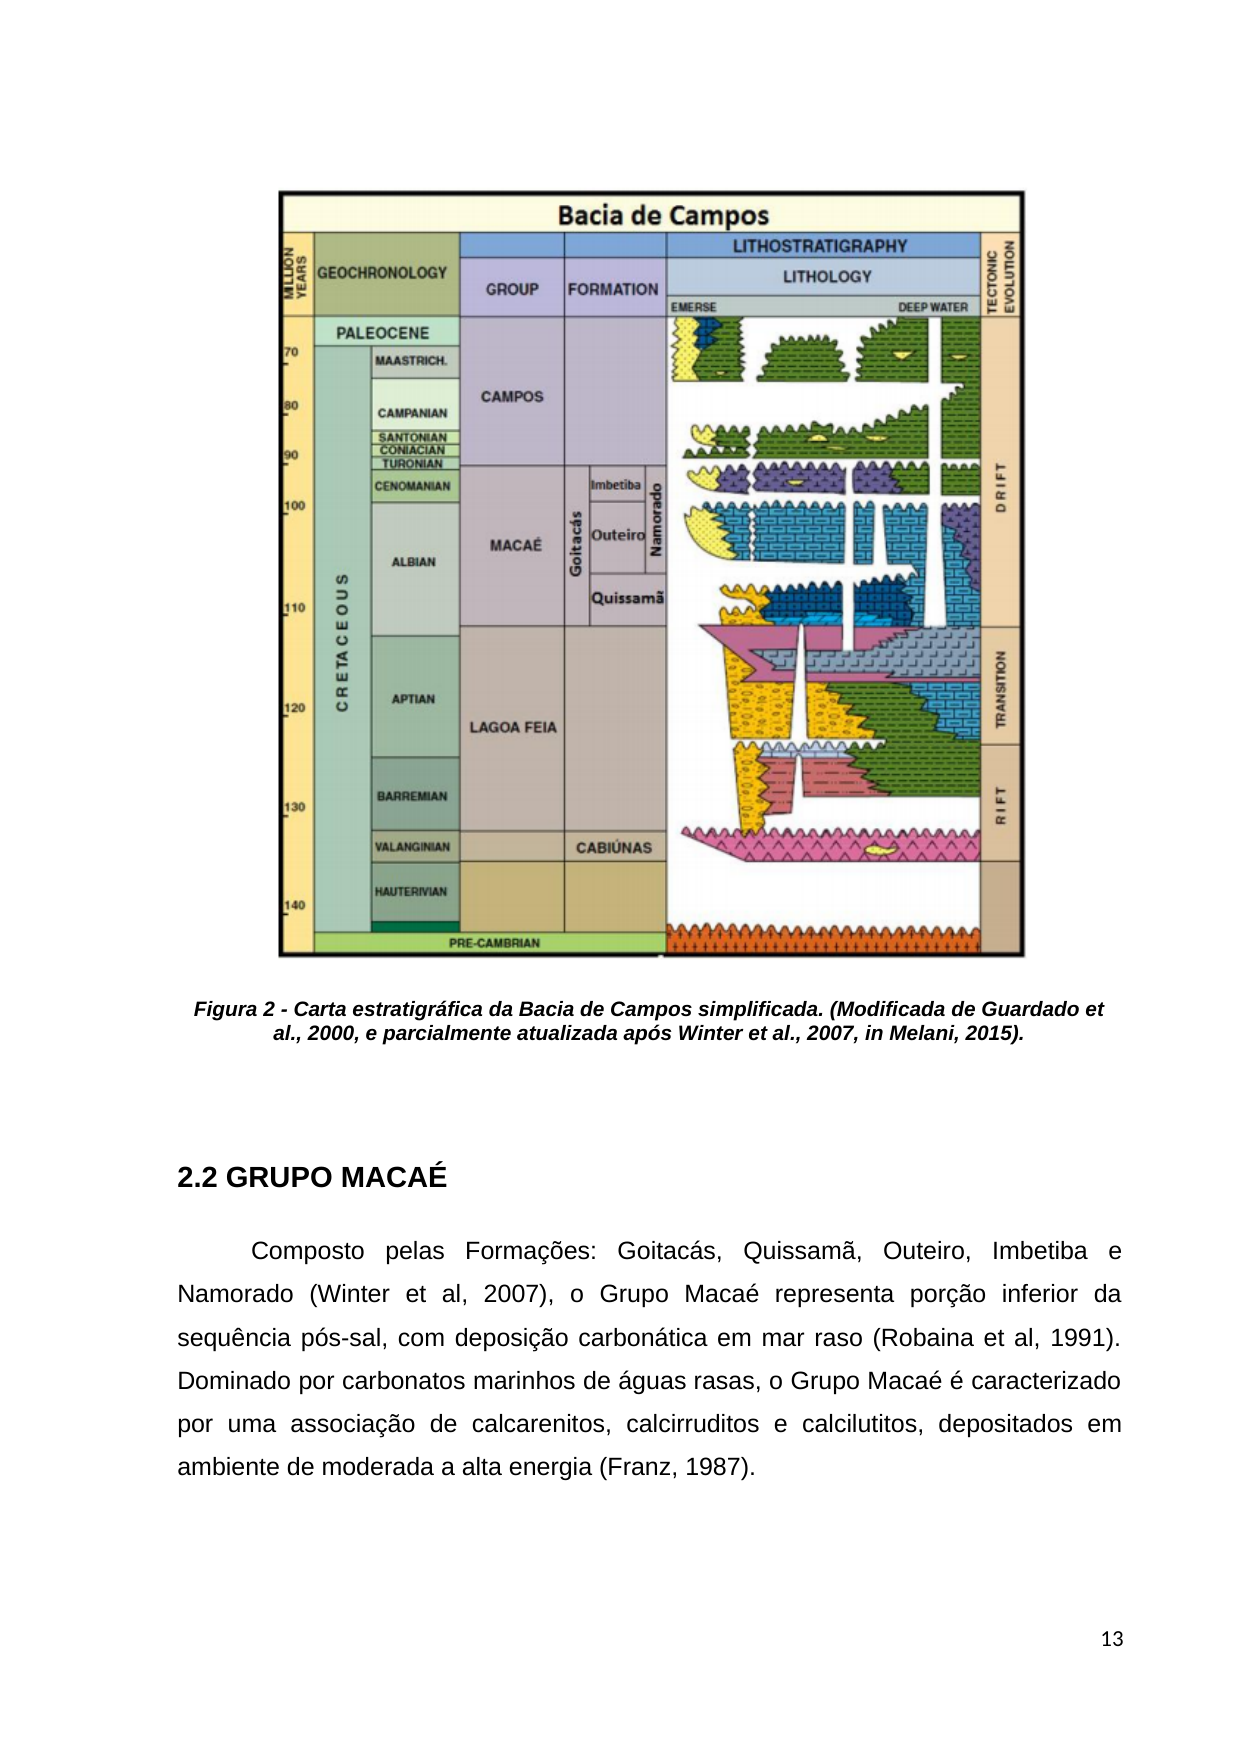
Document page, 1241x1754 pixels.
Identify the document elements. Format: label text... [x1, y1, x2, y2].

subtitle 2.2 GRUPO MACAÉ [177, 1160, 1123, 1233]
text Figura 2 - Carta estratigráfica da Bacia de Campos simplificada. (Modificada de Guardado et al., 2000, e parcialmente atualizada após Winter et al., 2007, in Melani, 2015). [177, 997, 1123, 1045]
picture [267, 177, 1033, 967]
text Composto pelas Formações: Goitacás, Quissamã, Outeiro, Imbetiba e Namorado (Winter et al, 2007), o Grupo Macaé representa porção inferior da sequência pós-sal, com deposição carbonática em mar raso (Robaina et al, 1991). Dominado por carbonatos marinhos de águas rasas, o Grupo Macaé é caracterizado por uma associação de calcarenitos, calcirruditos e calcilutitos, depositados em ambiente de moderada a alta energia (Franz, 1987). [177, 1236, 1123, 1481]
